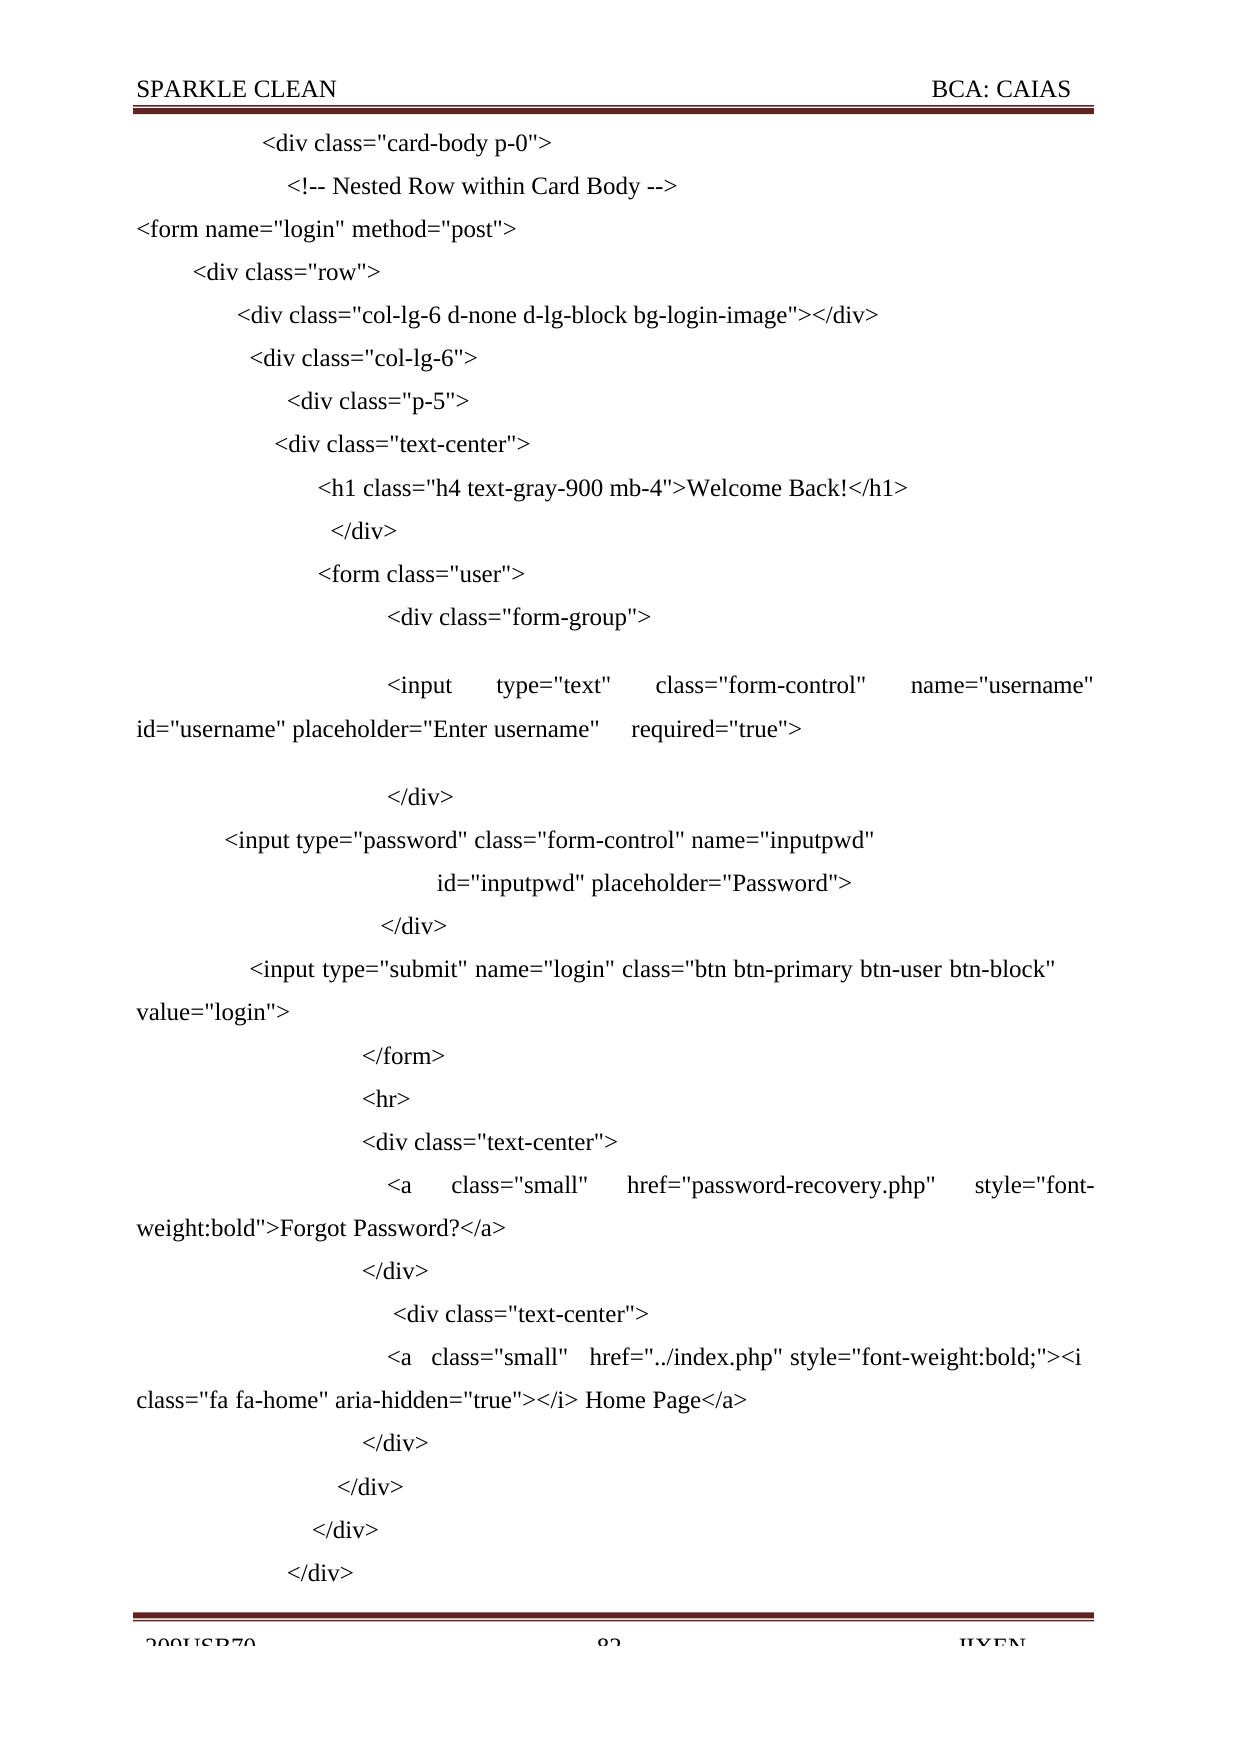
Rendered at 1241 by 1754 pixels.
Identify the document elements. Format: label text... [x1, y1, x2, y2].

text </form> [362, 1041, 1146, 1069]
text </div> [362, 1256, 1146, 1285]
text <div class="card-body p-0"> [262, 128, 1146, 157]
text </div> [387, 782, 1146, 810]
text <a class="small" href="password-recovery.php" style="font- weight:bold">Forgot Password?</a> [136, 1170, 1096, 1242]
text <div class="p-5"> [287, 386, 1146, 415]
text <hr> [362, 1084, 1146, 1112]
text </div> [312, 1515, 1146, 1543]
text <div class="col-lg-6"> [249, 343, 1146, 372]
text <form name="login" method="post"> [136, 214, 1146, 243]
text <div class="row"> [192, 257, 1146, 286]
text <input type="submit" name="login" class="btn btn-primary btn-user btn-block" value="login"> [136, 954, 1096, 1026]
text <form class="user"> [317, 559, 1146, 588]
text </div> [287, 1558, 1146, 1587]
text <div class="text-center"> [274, 429, 1146, 458]
text <div class="form-group"> [387, 602, 1146, 631]
text <input type="text" class="form-control" name="username" id="username" placeholder="Enter username" required="true"> [136, 671, 1095, 742]
text <!-- Nested Row within Card Body --> [287, 171, 1146, 200]
text </div> [362, 1429, 1146, 1457]
text <input type="password" class="form-control" name="inputpwd" [224, 825, 1146, 853]
text </div> [330, 516, 1146, 545]
text </div> [380, 911, 1146, 940]
text <div class="text-center"> [362, 1127, 1146, 1156]
text <a class="small" href="../index.php" style="font-weight:bold;"><i class="fa fa-home" aria-hidden="true"></i> Home Page</a> [136, 1342, 1088, 1414]
text <div class="col-lg-6 d-none d-lg-block bg-login-image"></div> [237, 300, 1146, 329]
text <div class="text-center"> [393, 1299, 1146, 1328]
text id="inputpwd" placeholder="Password"> [437, 868, 1146, 897]
text </div> [337, 1472, 1146, 1500]
text <h1 class="h4 text-gray-900 mb-4">Welcome Back!</h1> [317, 473, 1146, 502]
